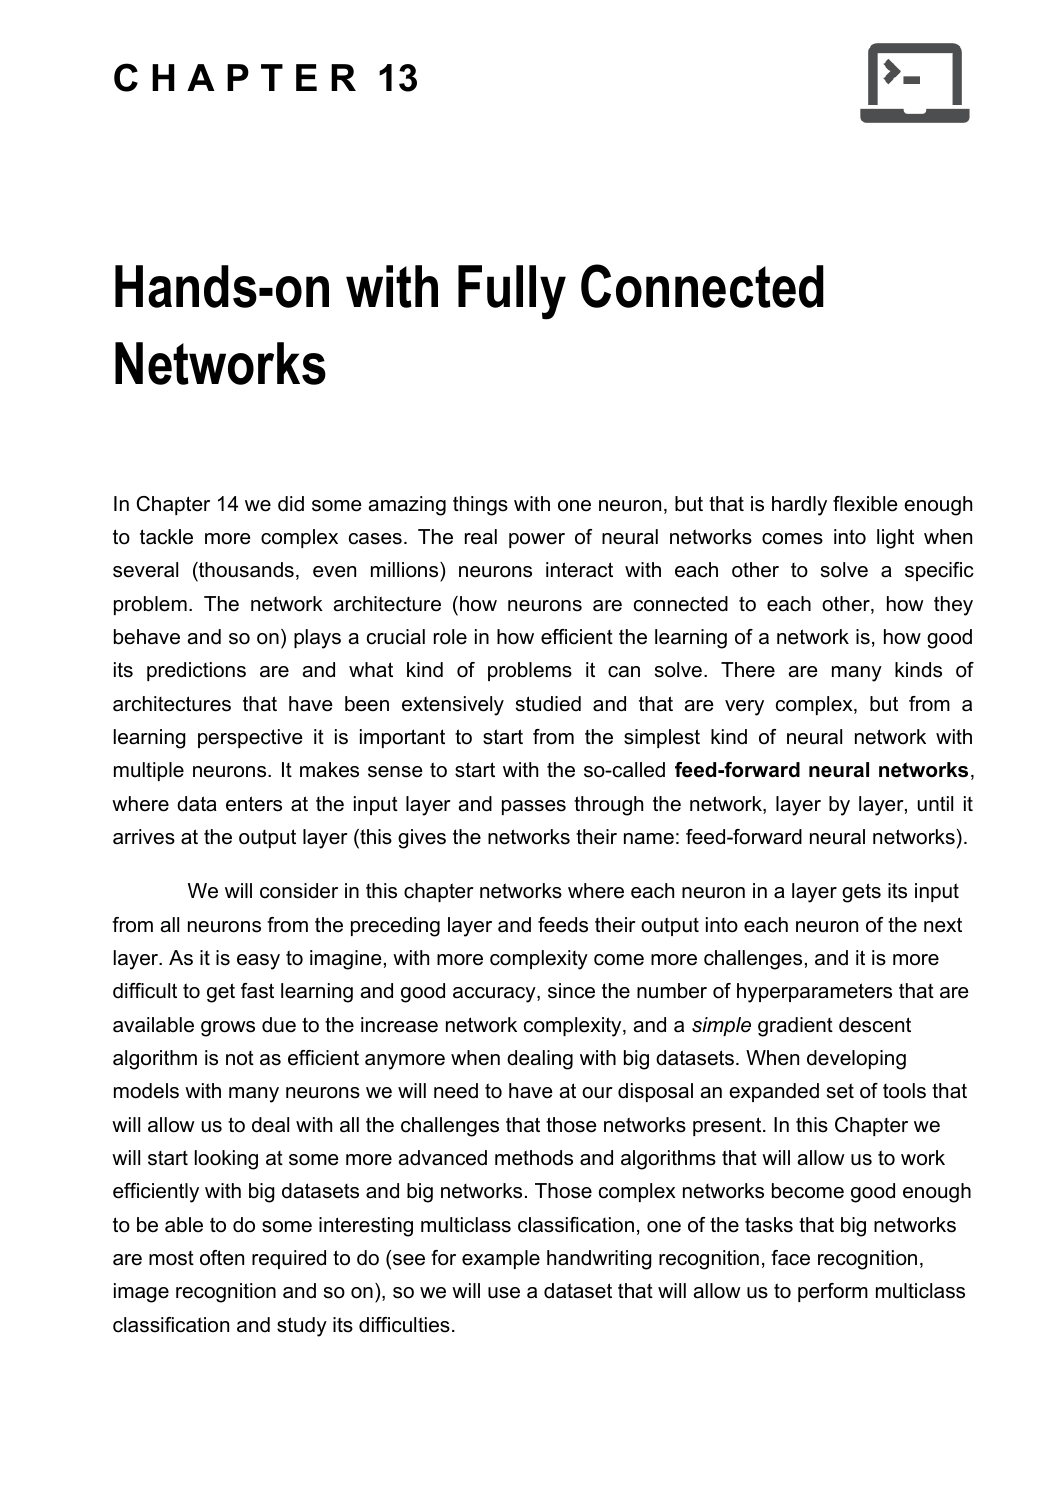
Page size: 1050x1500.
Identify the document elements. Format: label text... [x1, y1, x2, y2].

text We will consider in this chapter networks where each neuron in a layer gets its input from all neurons from the preceding layer and feeds their output into each neuron of the next layer. As it is easy to imagine, with more complexity come more challenges, and it is more difficult to get fast learning and good accuracy, since the number of hyperparameters that are available grows due to the increase network complexity, and a simple gradient descent algorithm is not as efficient anymore when dealing with big datasets. When developing models with many neurons we will need to have at our disposal an expanded set of tools that will allow us to deal with all the challenges that those networks present. In this Chapter we will start looking at some more advanced methods and algorithms that will allow us to work efficiently with big datasets and big networks. Those complex networks become good enough to be able to do some interesting multiclass classification, one of the tasks that big networks are most often required to do (see for example handwriting recognition, face recognition, image recognition and so on), so we will use a dataset that will allow us to perform multiclass classification and study its difficulties. [112, 870, 975, 1336]
picture [856, 34, 975, 129]
title Hands-on with Fully Connected Networks [112, 253, 975, 397]
text In Chapter 14 we did some amazing things with one neuron, but that is hardly flexible enough to tackle more complex cases. The real power of neural networks comes into light when several (thousands, even millions) neurons interact with each other to solve a specific problem. The network architecture (how neurons are connected to each other, how they behave and so on) plays a crucial role in how efficient the learning of a network is, how good its predictions are and what kind of problems it can solve. There are many kinds of architectures that have been extensively studied and that are very complex, but from a learning perspective it is important to start from the simplest kind of neural network with multiple neurons. It makes sense to start with the so-called feed-forward neural networks, where data enters at the input layer and passes through the network, layer by layer, until it arrives at the output layer (this gives the networks their name: feed-forward neural networks). [112, 482, 975, 849]
